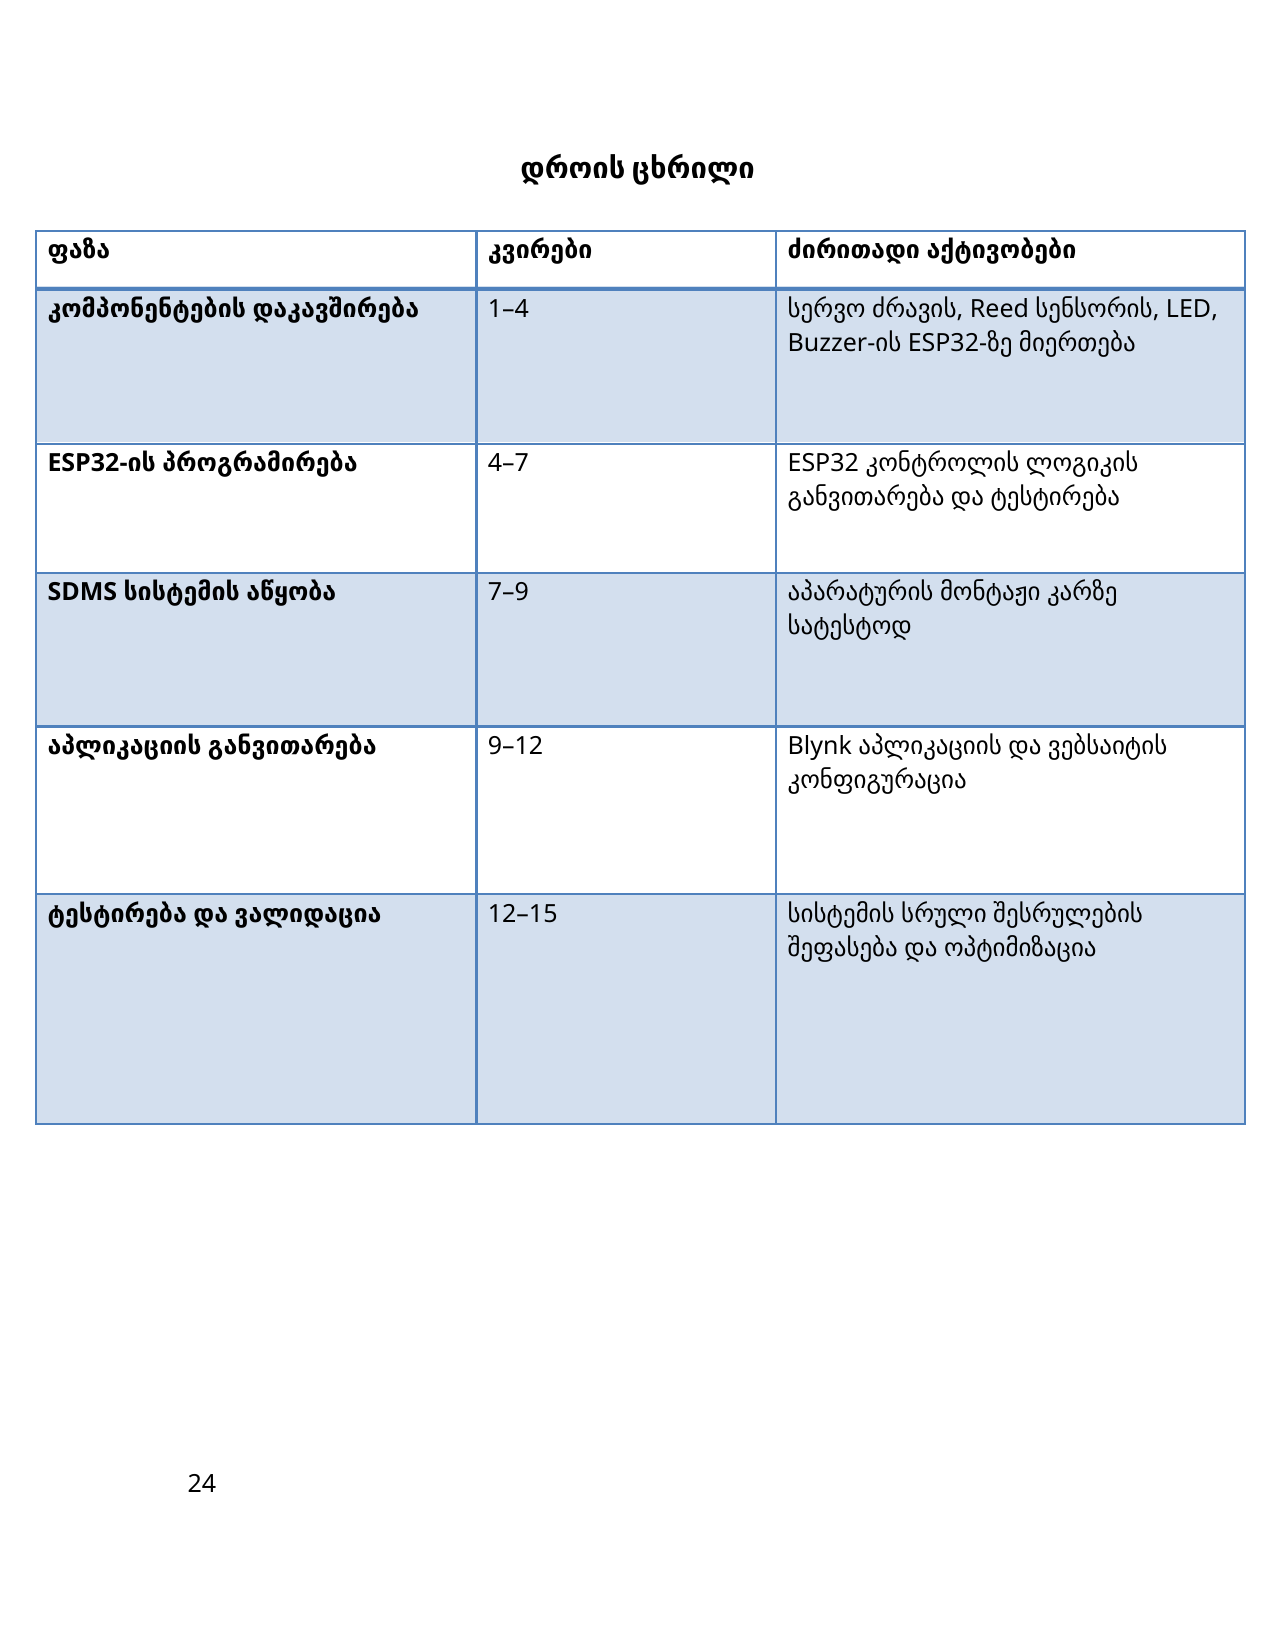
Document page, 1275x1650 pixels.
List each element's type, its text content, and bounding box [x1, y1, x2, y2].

table_cell სისტემის სრული შესრულების შეფასება და ოპტიმიზაცია [777, 895, 1244, 1123]
table_cell 4–7 [478, 445, 775, 572]
table_cell 1–4 [478, 291, 775, 442]
table_cell ESP32-ის პროგრამირება [37, 445, 475, 572]
table_header ფაზა [37, 232, 475, 286]
table_header კვირები [478, 232, 775, 286]
table_cell 9–12 [478, 728, 775, 893]
table_cell 7–9 [478, 574, 775, 725]
table_cell ESP32 კონტროლის ლოგიკის განვითარება და ტესტირება [777, 445, 1244, 572]
table_cell აპლიკაციის განვითარება [37, 728, 475, 893]
table_cell ტესტირება და ვალიდაცია [37, 895, 475, 1123]
table_cell სერვო ძრავის, Reed სენსორის, LED, Buzzer-ის ESP32-ზე მიერთება [777, 291, 1244, 442]
table_cell 12–15 [478, 895, 775, 1123]
table_cell აპარატურის მონტაჟი კარზე სატესტოდ [777, 574, 1244, 725]
table_cell Blynk აპლიკაციის და ვებსაიტის კონფიგურაცია [777, 728, 1244, 893]
table_cell კომპონენტების დაკავშირება [37, 291, 475, 442]
table_cell SDMS სისტემის აწყობა [37, 574, 475, 725]
table_header ძირითადი აქტივობები [777, 232, 1244, 286]
subtitle დროის ცხრილი [187, 150, 1087, 186]
